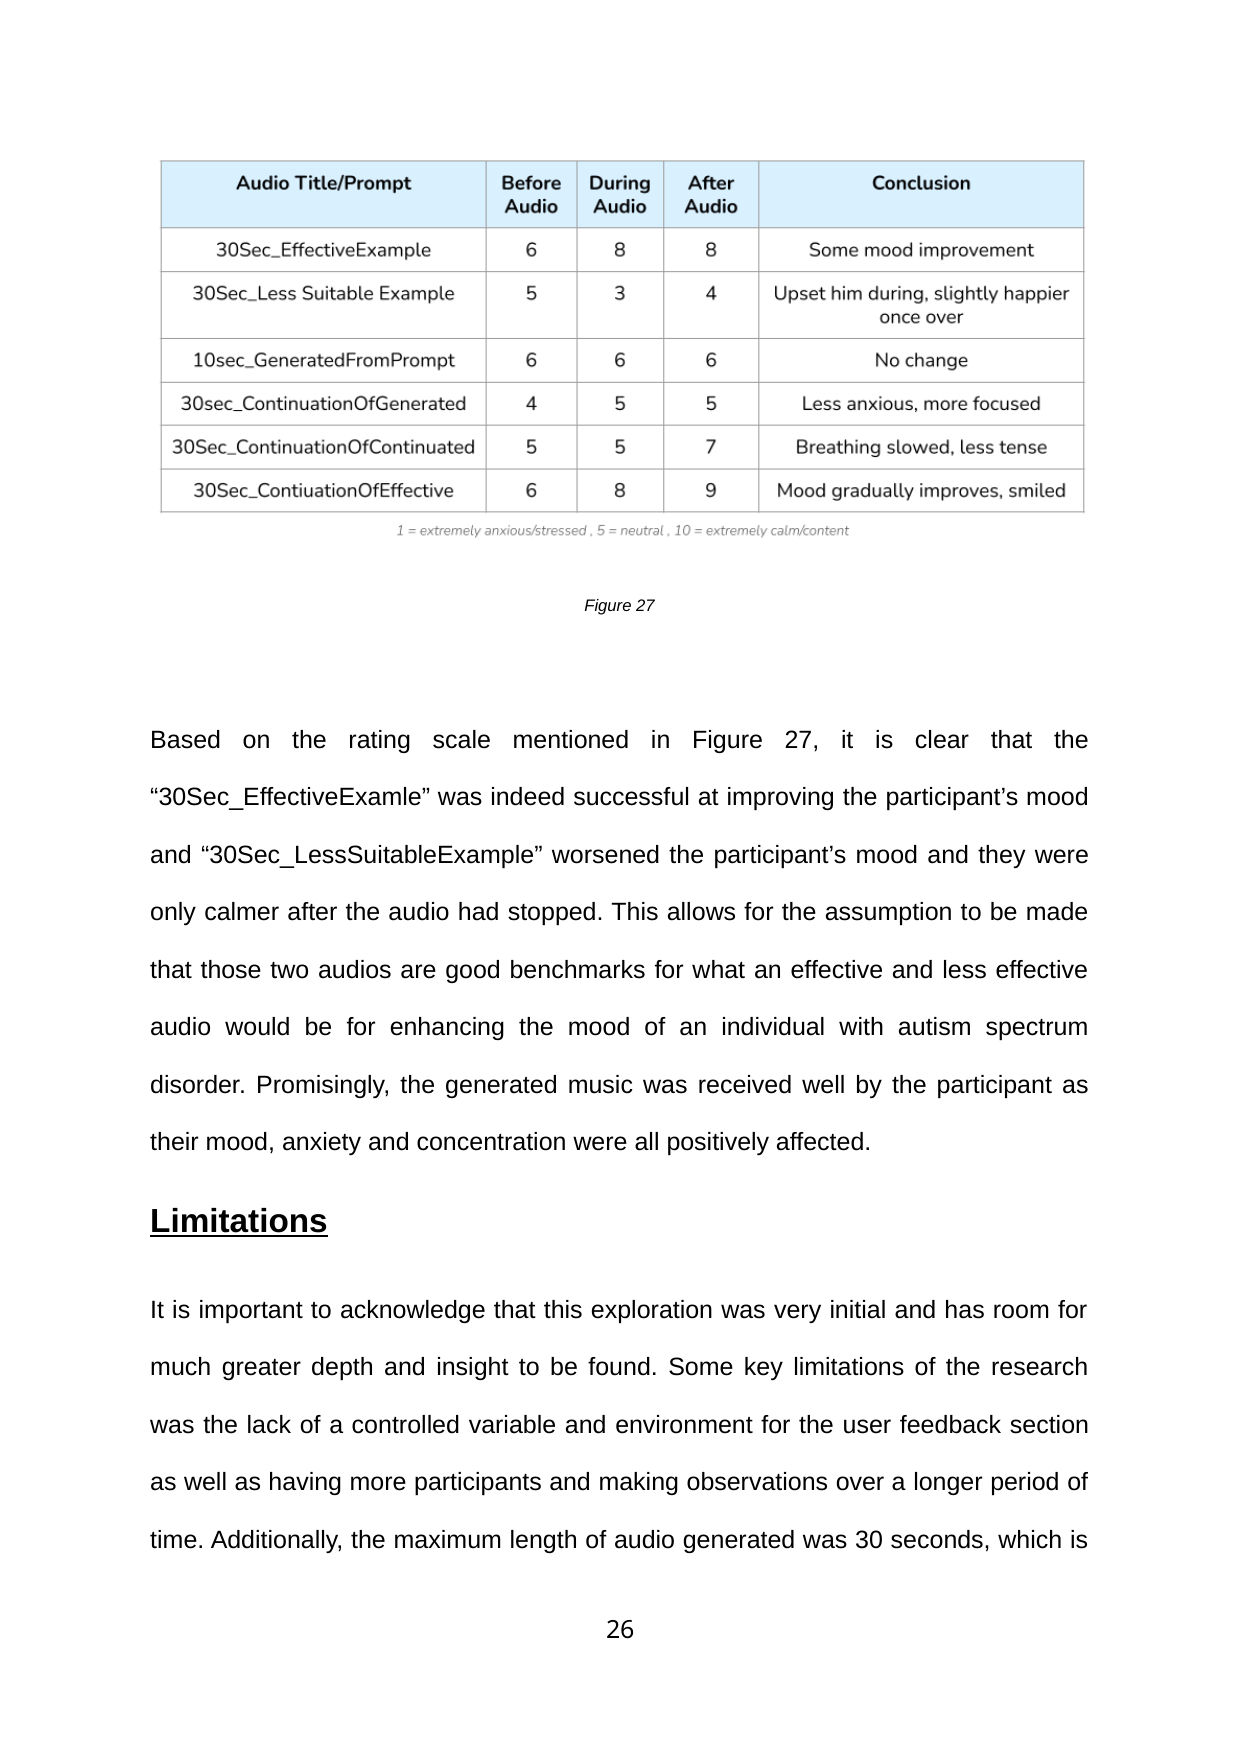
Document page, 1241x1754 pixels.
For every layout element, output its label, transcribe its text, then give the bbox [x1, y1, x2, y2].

text Figure 27 [150, 595, 1090, 614]
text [150, 1295, 1090, 1553]
text Limitations [150, 1201, 1090, 1240]
picture [150, 150, 1093, 545]
text Based on the rating scale mentioned in Figure 27, it is clear that the “30Sec_EffectiveExamle” was indeed successful at improving the participant’s mood and “30Sec_LessSuitableExample” worsened the participant’s mood and they were only calmer after the audio had stopped. This allows for the assumption to be made that those two audios are good benchmarks for what an effective and less effective audio would be for enhancing the mood of an individual with autism spectrum disorder. Promisingly, the generated music was received well by the participant as their mood, anxiety and concentration were all positively affected. [150, 724, 1090, 1156]
